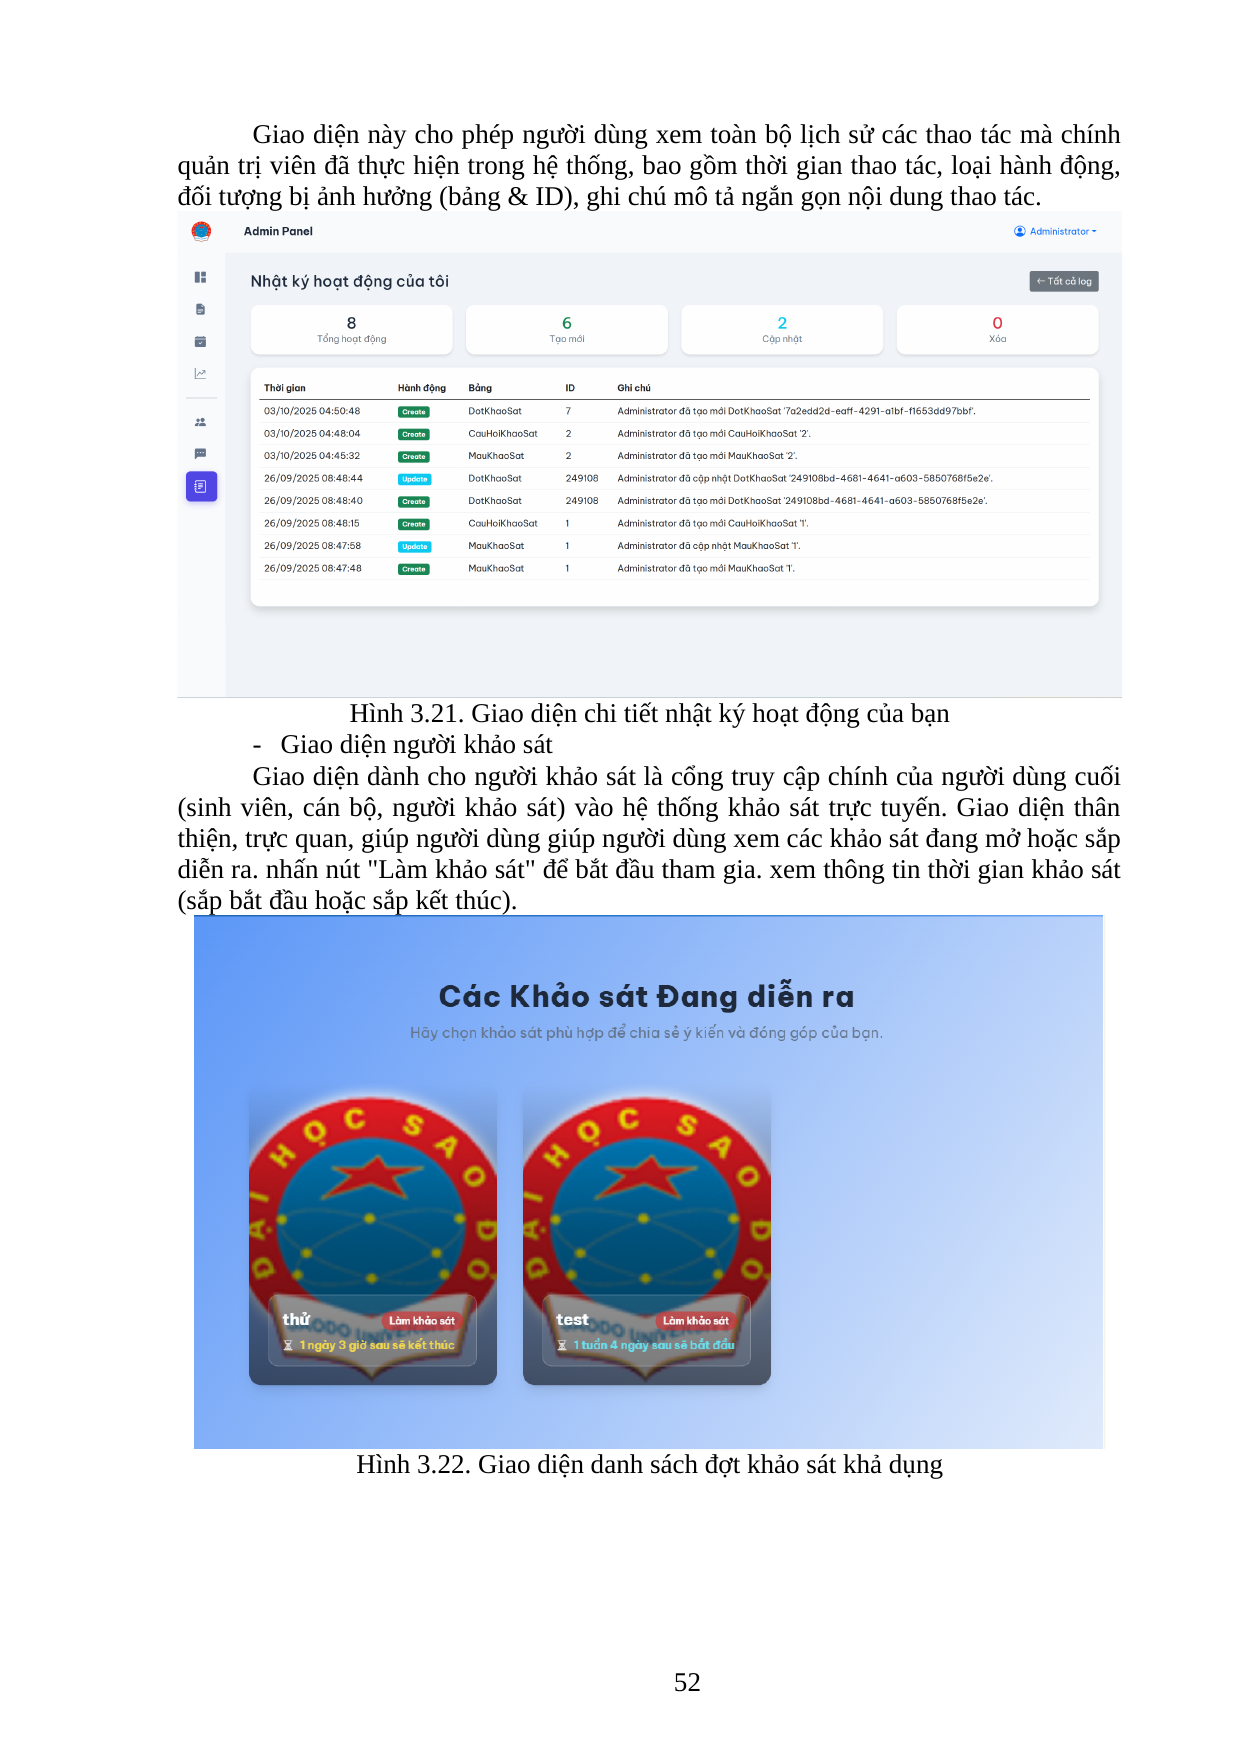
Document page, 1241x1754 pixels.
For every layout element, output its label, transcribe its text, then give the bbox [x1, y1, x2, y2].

picture [194, 915, 1106, 1449]
picture [177, 211, 1123, 698]
text Giao diện dành cho người khảo sát là cổng truy cập chính của người dùng cuối (sinh viên, cán bộ, người khảo sát) vào hệ thống khảo sát trực tuyến. Giao diện thân thiện, trực quan, giúp người dùng giúp người dùng xem các khảo sát đang mở hoặc sắp diễn ra. nhấn nút "Làm khảo sát" để bắt đầu tham gia. xem thông tin thời gian khảo sát (sắp bắt đầu hoặc sắp kết thúc). [177, 760, 1122, 916]
text Hình 3.22. Giao diện danh sách đợt khảo sát khả dụng [177, 1449, 1122, 1480]
text Giao diện này cho phép người dùng xem toàn bộ lịch sử các thao tác mà chính quản trị viên đã thực hiện trong hệ thống, bao gồm thời gian thao tác, loại hành động, đối tượng bị ảnh hưởng (bảng & ID), ghi chú mô tả ngắn gọn nội dung thao tác. [177, 118, 1122, 211]
text Hình 3.21. Giao diện chi tiết nhật ký hoạt động của bạn [177, 698, 1122, 729]
text Giao diện người khảo sát [177, 729, 1122, 760]
